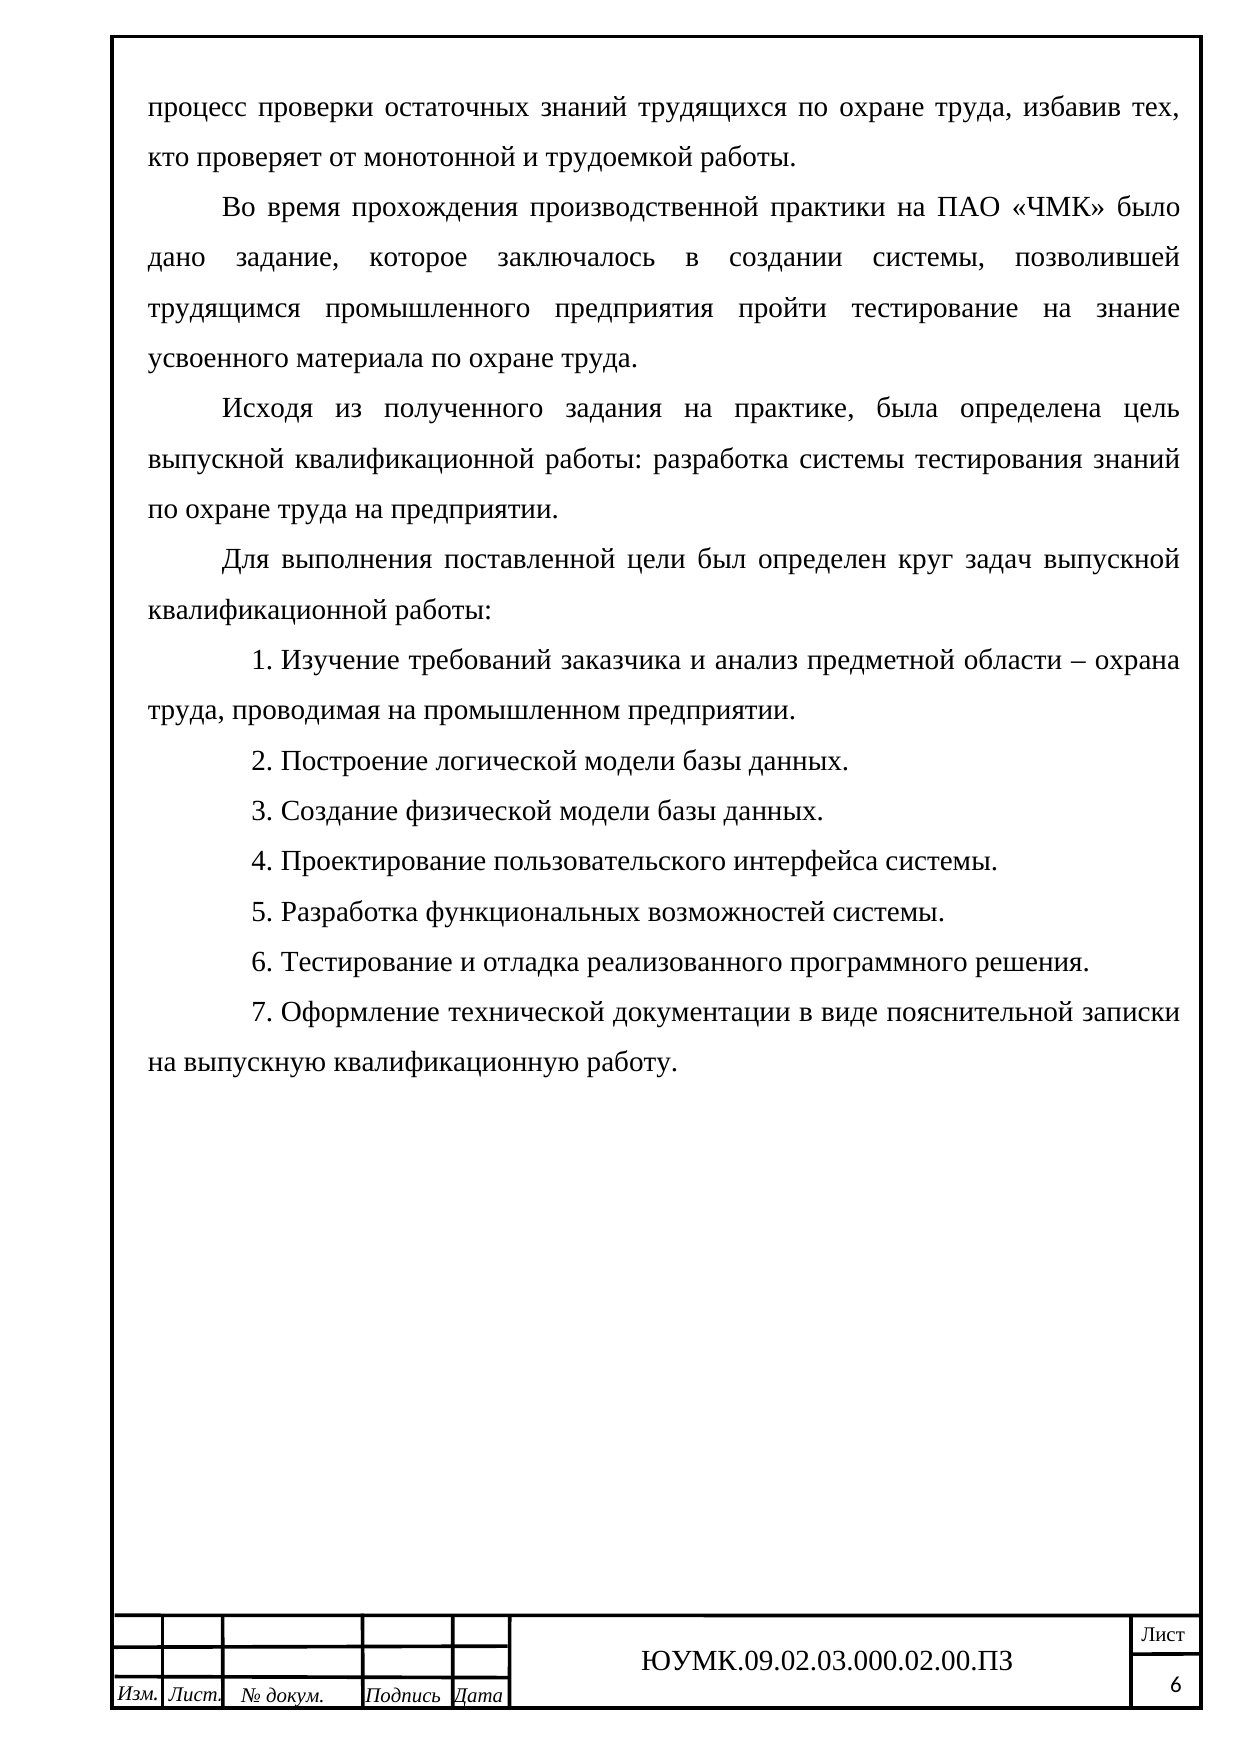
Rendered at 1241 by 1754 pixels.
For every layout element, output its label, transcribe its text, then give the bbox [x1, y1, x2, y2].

list Тестирование и отладка реализованного программного решения. [148, 944, 1181, 977]
text Для выполнения поставленной цели был определен круг задач выпускной квалификационной работы: [148, 541, 1181, 625]
list Изучение требований заказчика и анализ предметной области – охрана труда, проводимая на промышленном предприятии. [148, 642, 1181, 726]
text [148, 89, 1181, 172]
list Проектирование пользовательского интерфейса системы. [148, 843, 1181, 877]
list Оформление технической документации в виде пояснительной записки на выпускную квалификационную работу. [148, 994, 1181, 1078]
list Создание физической модели базы данных. [148, 793, 1181, 827]
list Построение логической модели базы данных. [148, 743, 1181, 776]
text Исходя из полученного задания на практике, была определена цель выпускной квалификационной работы: разработка системы тестирования знаний по охране труда на предприятии. [148, 391, 1181, 525]
text Во время прохождения производственной практики на ПАО «ЧМК» было дано задание, которое заключалось в создании системы, позволившей трудящимся промышленного предприятия пройти тестирование на знание усвоенного материала по охране труда. [148, 189, 1181, 374]
list Разработка функциональных возможностей системы. [148, 894, 1181, 927]
